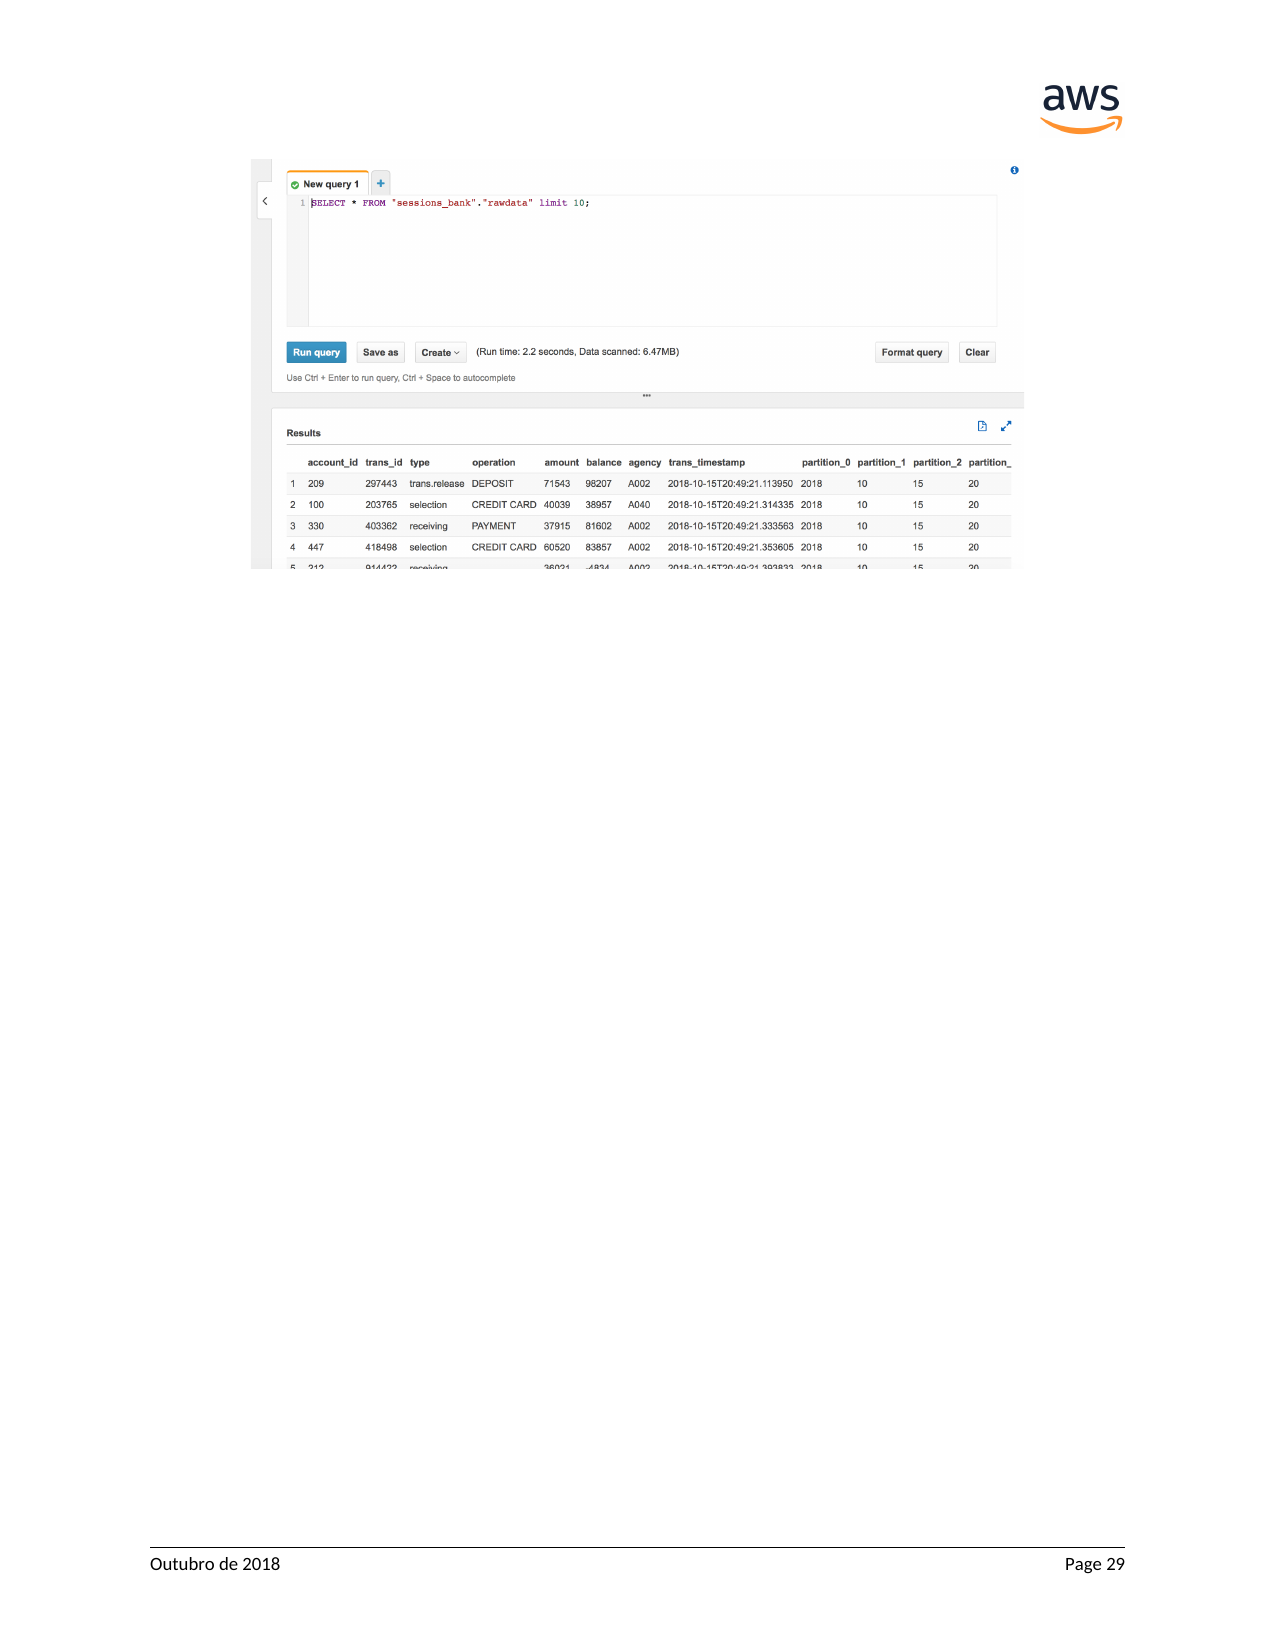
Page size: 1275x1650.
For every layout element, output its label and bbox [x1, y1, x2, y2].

picture [250, 159, 1025, 569]
picture [1039, 82, 1125, 138]
